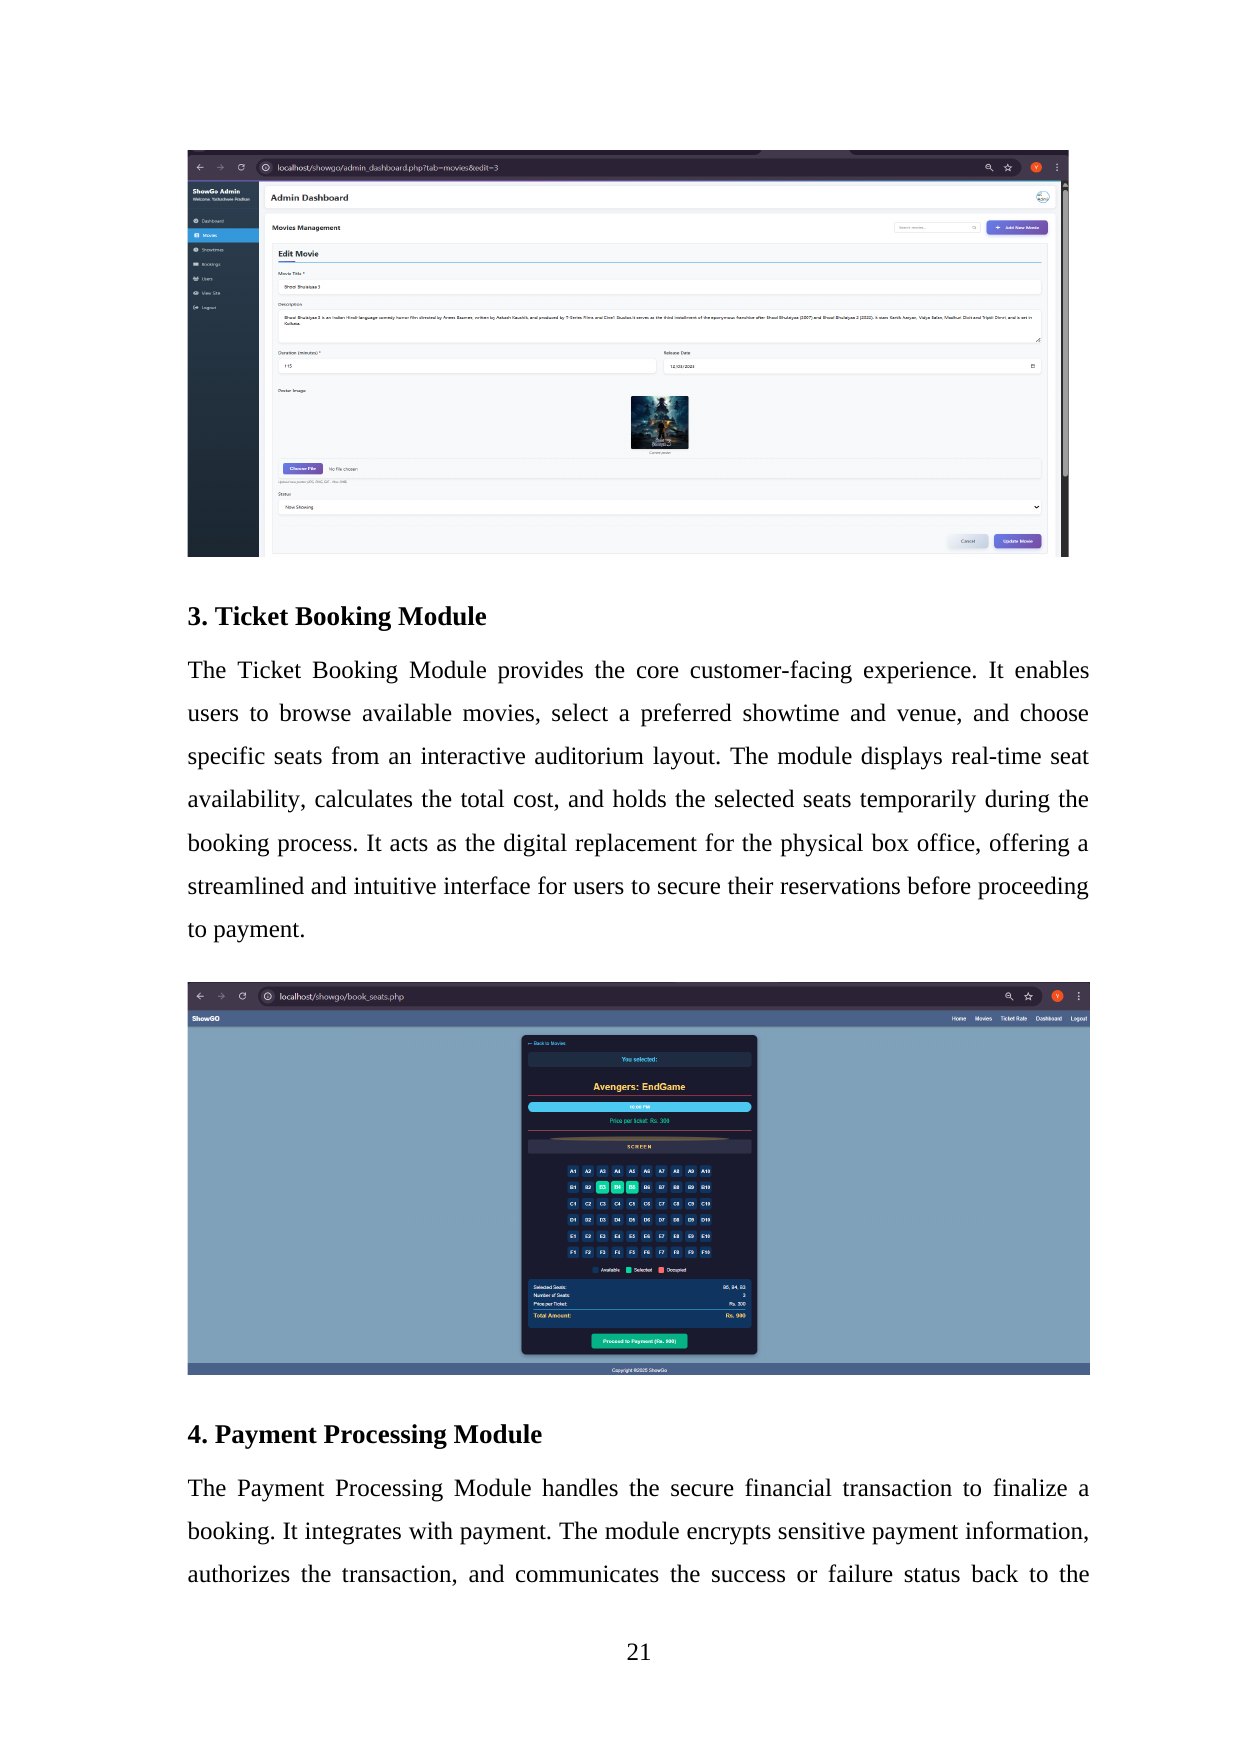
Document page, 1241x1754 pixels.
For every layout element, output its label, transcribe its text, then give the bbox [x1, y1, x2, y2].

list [187, 1473, 1090, 1588]
picture [187, 982, 1090, 1375]
subtitle Payment Processing Module [187, 1418, 1090, 1449]
list The Ticket Booking Module provides the core customer-facing experience. It enables users to browse available movies, select a preferred showtime and venue, and choose specific seats from an interactive auditorium layout. The module displays real-time seat availability, calculates the total cost, and holds the selected seats temporarily during the booking process. It acts as the digital replacement for the physical box office, offering a streamlined and intuitive interface for users to secure their reservations before proceeding to payment. [187, 655, 1090, 943]
subtitle Ticket Booking Module [187, 600, 1090, 631]
picture [187, 150, 1069, 557]
